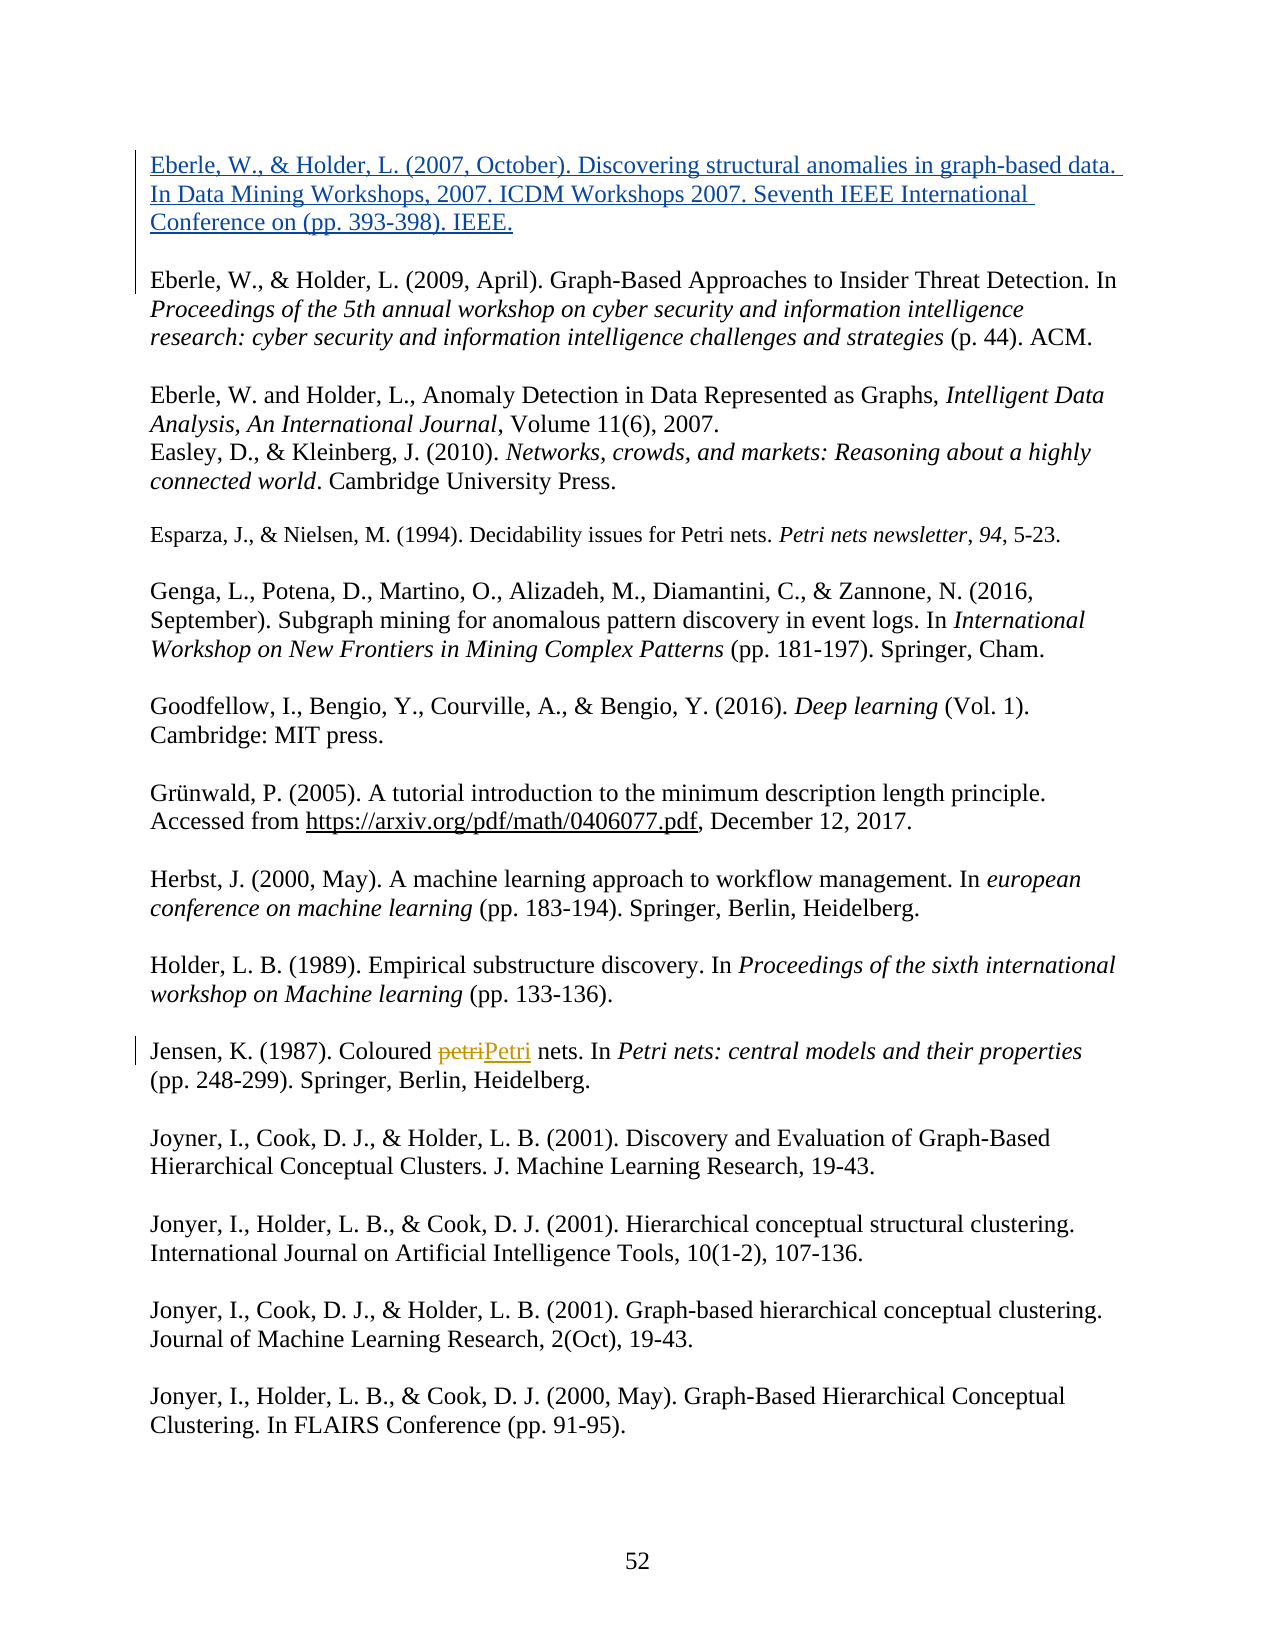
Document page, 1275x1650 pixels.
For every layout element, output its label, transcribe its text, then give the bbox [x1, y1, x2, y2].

text Jensen, K. (1987). Coloured nets. In Petri nets: central models and their properties (pp. 248-299). Springer, Berlin, Heidelberg. [150, 1036, 1125, 1094]
text Goodfellow, I., Bengio, Y., Courville, A., & Bengio, Y. (2016). Deep learning (Vol. 1). Cambridge: MIT press. [150, 691, 1125, 749]
text Joyner, I., Cook, D. J., & Holder, L. B. (2001). Discovery and Evaluation of Graph-Based Hierarchical Conceptual Clusters. J. Machine Learning Research, 19-43. [150, 1123, 1125, 1180]
text Jonyer, I., Holder, L. B., & Cook, D. J. (2001). Hierarchical conceptual structural clustering. International Journal on Artificial Intelligence Tools, 10(1-2), 107-136. [150, 1209, 1125, 1266]
text Esparza, J., & Nielsen, M. (1994). Decidability issues for Petri nets. Petri nets newsletter, 94, 5-23. [150, 521, 1125, 548]
text Genga, L., Potena, D., Martino, O., Alizadeh, M., Diamantini, C., & Zannone, N. (2016, September). Subgraph mining for anomalous pattern discovery in event logs. In International Workshop on New Frontiers in Mining Complex Patterns (pp. 181-197). Springer, Cham. [150, 576, 1125, 663]
text Easley, D., & Kleinberg, J. (2010). Networks, crowds, and markets: Reasoning about a highly connected world. Cambridge University Press. [150, 437, 1125, 495]
text Eberle, W. and Holder, L., Anomaly Detection in Data Represented as Graphs, Intelligent Data Analysis, An International Journal, Volume 11(6), 2007. [150, 380, 1125, 437]
text Herbst, J. (2000, May). A machine learning approach to workflow management. In european conference on machine learning (pp. 183-194). Springer, Berlin, Heidelberg. [150, 864, 1125, 921]
text Jonyer, I., Holder, L. B., & Cook, D. J. (2000, May). Graph-Based Hierarchical Conceptual Clustering. In FLAIRS Conference (pp. 91-95). [150, 1381, 1125, 1439]
text Eberle, W., & Holder, L. (2009, April). Graph-Based Approaches to Insider Threat Detection. In Proceedings of the 5th annual workshop on cyber security and information intelligence research: cyber security and information intelligence challenges and strategies (p. 44). ACM. [150, 265, 1125, 351]
text Grünwald, P. (2005). A tutorial introduction to the minimum description length principle. Accessed from https://arxiv.org/pdf/math/0406077.pdf, December 12, 2017. [150, 778, 1125, 835]
text Holder, L. B. (1989). Empirical substructure discovery. In Proceedings of the sixth international workshop on Machine learning (pp. 133-136). [150, 950, 1125, 1008]
text Jonyer, I., Cook, D. J., & Holder, L. B. (2001). Graph-based hierarchical conceptual clustering. Journal of Machine Learning Research, 2(Oct), 19-43. [150, 1295, 1125, 1353]
